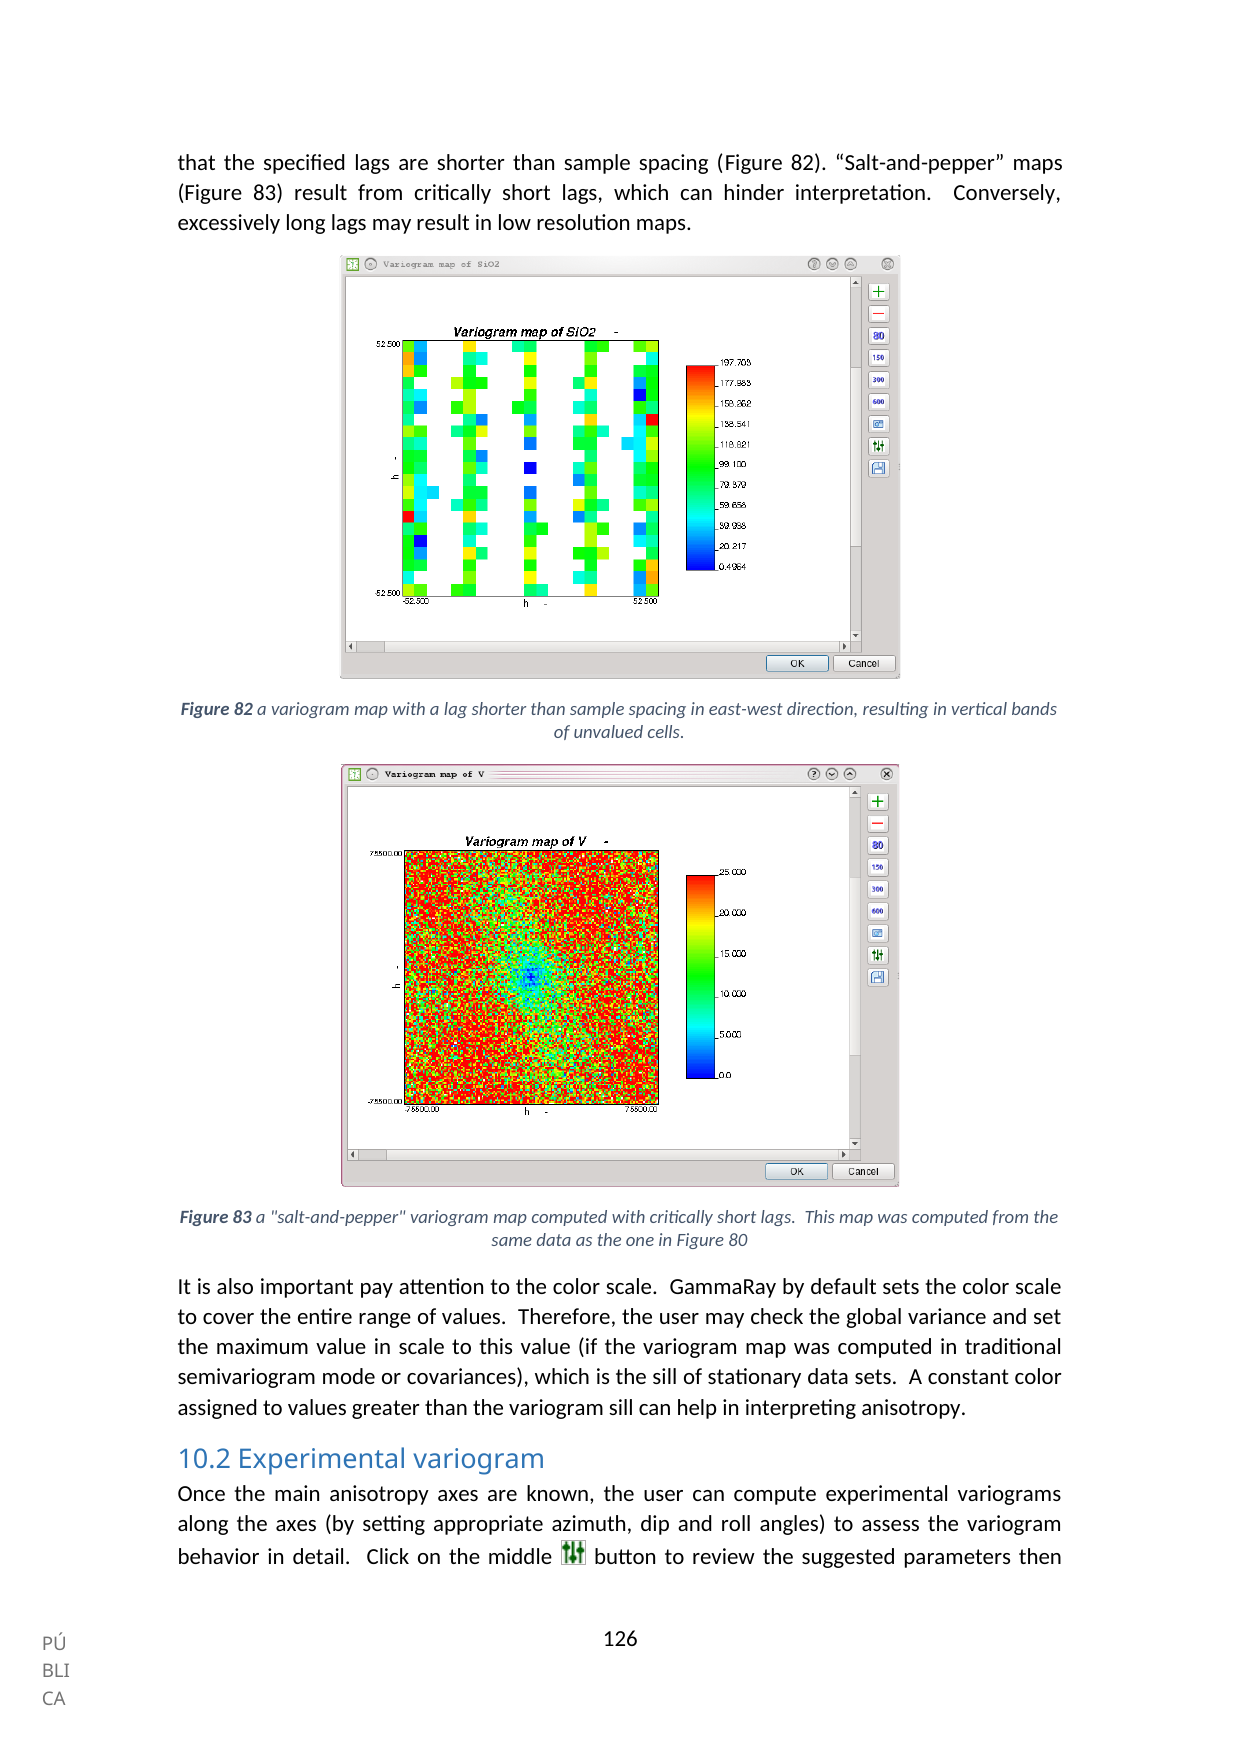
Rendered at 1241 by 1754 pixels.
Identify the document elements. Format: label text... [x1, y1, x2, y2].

subtitle Experimental variogram [177, 1439, 1063, 1476]
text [177, 148, 1063, 236]
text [177, 1479, 1063, 1570]
picture [562, 1541, 585, 1564]
text Figure 83 a "salt-and-pepper" variogram map computed with critically short lags. This map was computed from the same data as the one in Figure 79 [177, 1205, 1063, 1251]
text It is also important pay attention to the color scale. GammaRay by default sets the color scale to cover the entire range of values. Therefore, the user may check the global variance and set the maximum value in scale to this value (if the variogram map was computed in traditional semivariogram mode or covariances), which is the sill of stationary data sets. A constant color assigned to values greater than the variogram sill can help in interpreting anisotropy. [177, 1272, 1063, 1421]
picture [339, 255, 901, 679]
picture [341, 764, 900, 1187]
text Figure 82 a variogram map with a lag shorter than sample spacing in east-west direction, resulting in vertical bands of unvalued cells. [177, 698, 1063, 743]
